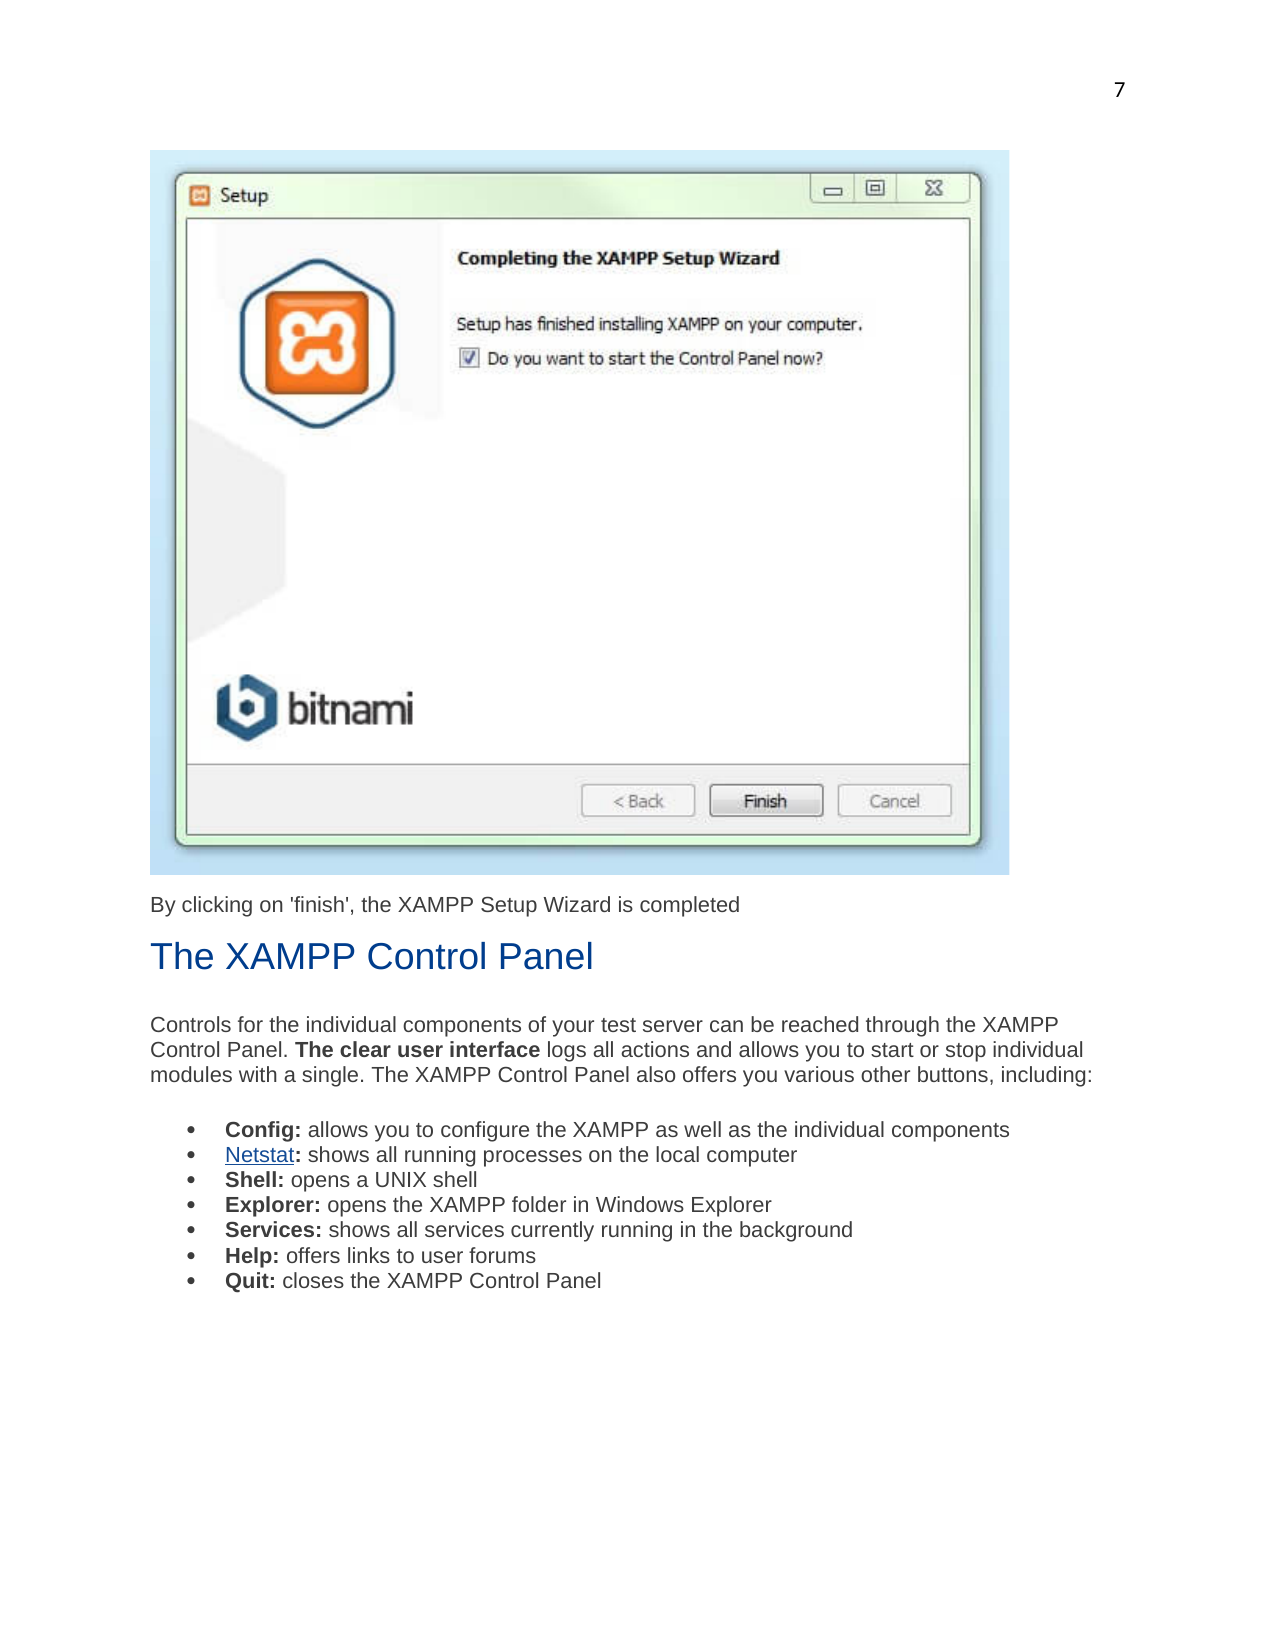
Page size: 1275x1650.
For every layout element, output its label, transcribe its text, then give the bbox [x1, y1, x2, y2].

list Shell: opens a UNIX shell [187, 1167, 1125, 1192]
list Quit: closes the XAMPP Control Panel [187, 1268, 1125, 1293]
list Explorer: opens the XAMPP folder in Windows Explorer [187, 1192, 1125, 1217]
list Services: shows all services currently running in the background [187, 1217, 1125, 1242]
text Controls for the individual components of your test server can be reached through the XAMPP Control Panel. The clear user interface logs all actions and allows you to start or stop individual modules with a single. The XAMPP Control Panel also offers you various other buttons, including: [150, 1012, 1125, 1087]
list Config: allows you to configure the XAMPP as well as the individual components [187, 1116, 1125, 1142]
text By clicking on 'finish', the XAMPP Setup Wizard is completed [150, 892, 1125, 917]
list Help: offers links to user forums [187, 1242, 1125, 1268]
text The XAMPP Control Panel [150, 933, 1125, 977]
list Netstat: shows all running processes on the local computer [187, 1142, 1125, 1167]
picture [150, 150, 1010, 875]
